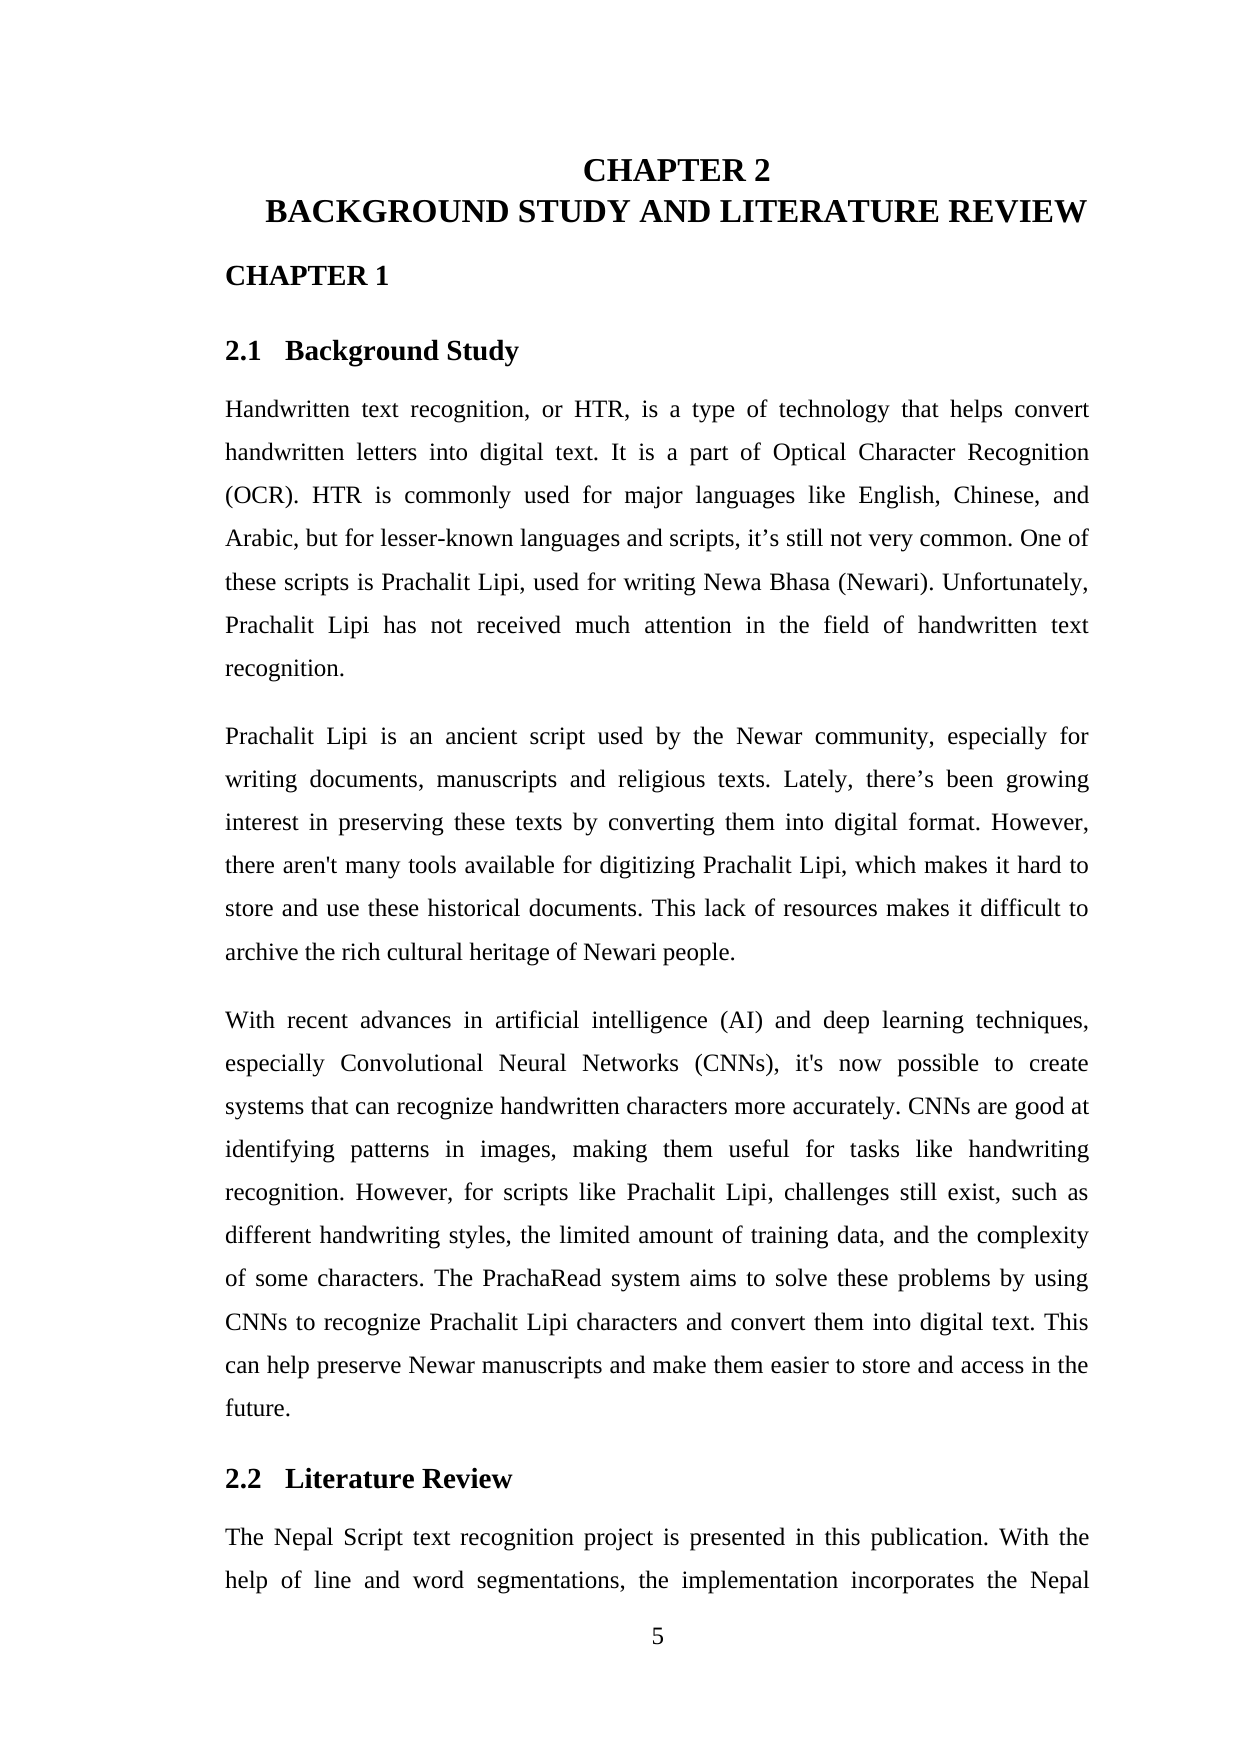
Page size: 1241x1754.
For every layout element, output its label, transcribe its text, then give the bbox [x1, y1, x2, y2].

subtitle BACKGROUND STUDY AND LITERATURE REVIEW [262, 150, 1090, 230]
list Prachalit Lipi is an ancient script used by the Newar community, especially for writing documents, manuscripts and religious texts. Lately, there’s been growing interest in preserving these texts by converting them into digital format. However, there aren't many tools available for digitizing Prachalit Lipi, which makes it hard to store and use these historical documents. This lack of resources makes it difficult to archive the rich cultural heritage of Newari people. [225, 721, 1090, 965]
list Handwritten text recognition, or HTR, is a type of technology that helps convert handwritten letters into digital text. It is a part of Optical Character Recognition (OCR). HTR is commonly used for major languages like English, Chinese, and Arabic, but for lesser-known languages and scripts, it’s still not very common. One of these scripts is Prachalit Lipi, used for writing Newa Bhasa (Newari). Unfortunately, Prachalit Lipi has not received much attention in the field of handwritten text recognition. [225, 394, 1090, 682]
list With recent advances in artificial intelligence (AI) and deep learning techniques, especially Convolutional Neural Networks (CNNs), it's now possible to create systems that can recognize handwritten characters more accurately. CNNs are good at identifying patterns in images, making them useful for tasks like handwriting recognition. However, for scripts like Prachalit Lipi, challenges still exist, such as different handwriting styles, the limited amount of training data, and the complexity of some characters. The PrachaRead system aims to solve these problems by using CNNs to recognize Prachalit Lipi characters and convert them into digital text. This can help preserve Newar manuscripts and make them easier to store and access in the future. [225, 1005, 1090, 1422]
subtitle Literature Review [225, 1461, 1090, 1494]
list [225, 1522, 1090, 1594]
subtitle Background Study [225, 333, 1090, 367]
